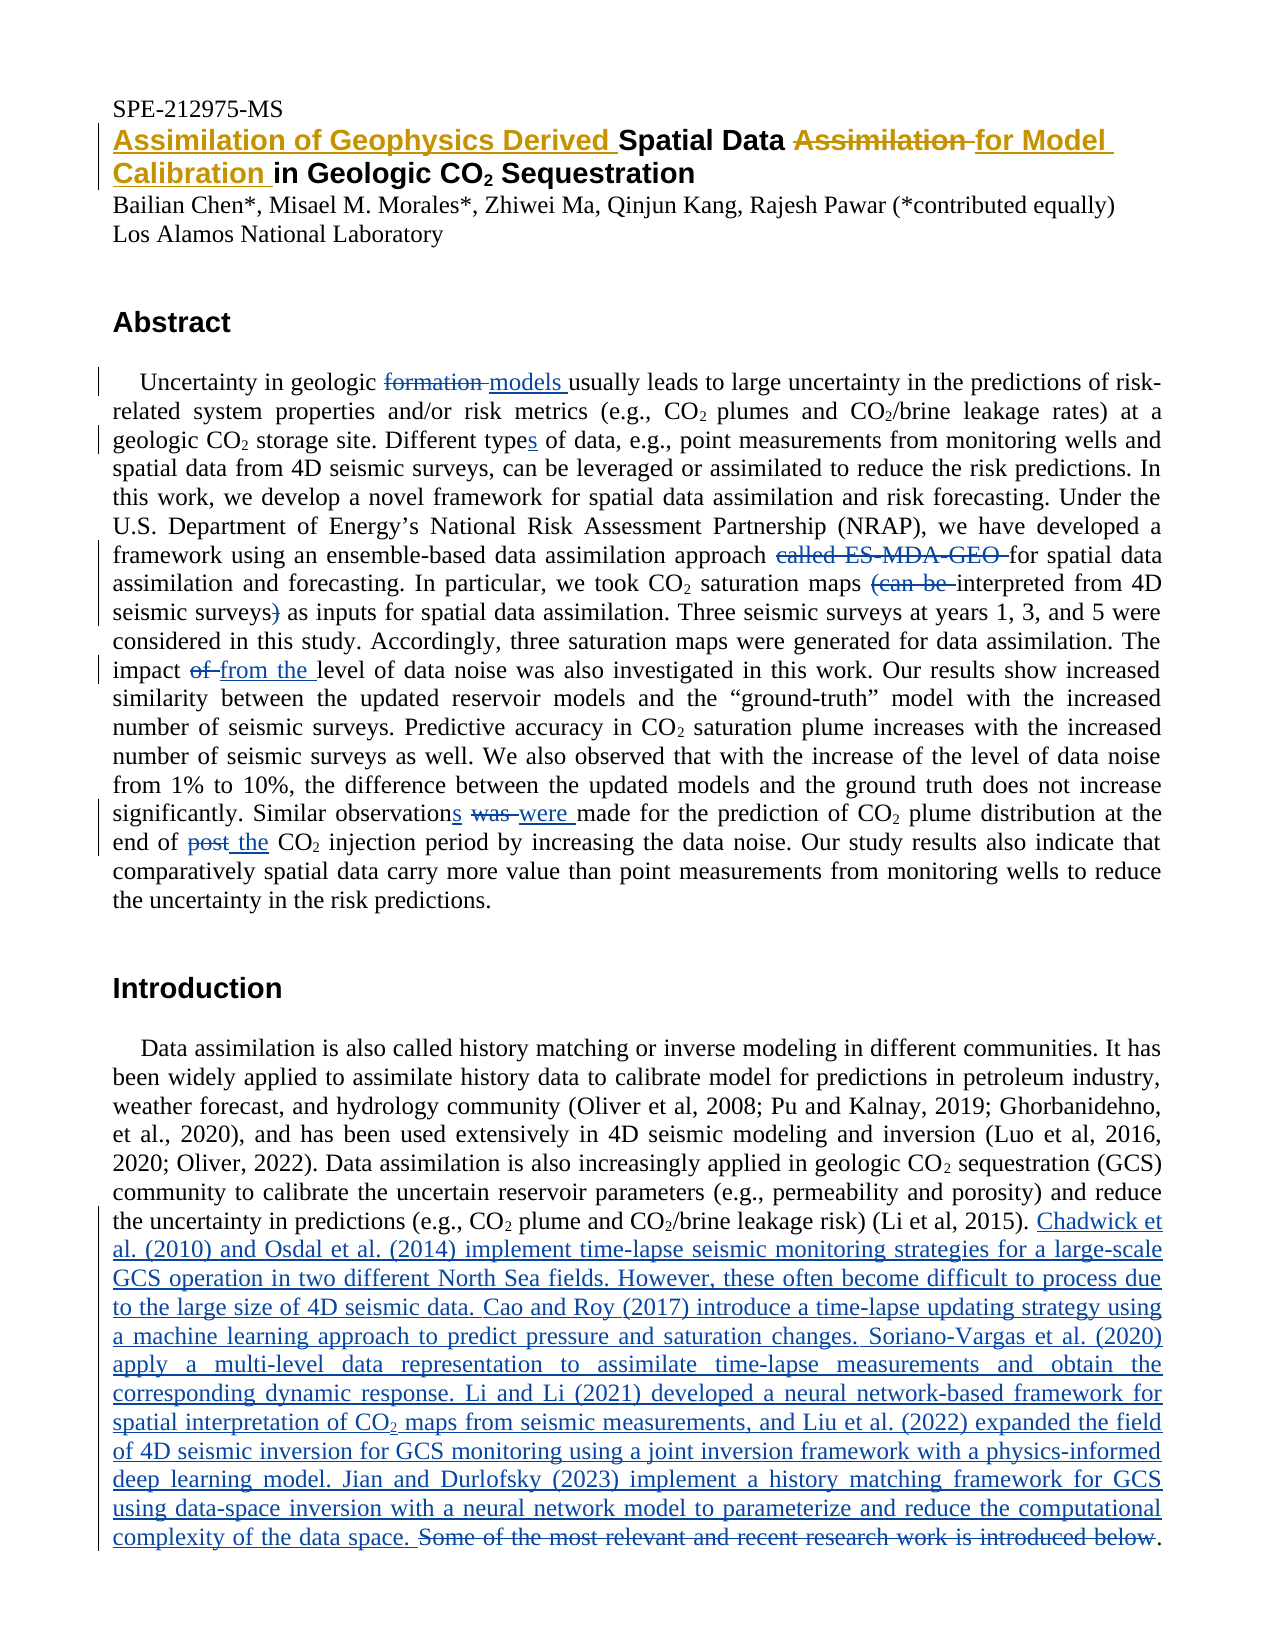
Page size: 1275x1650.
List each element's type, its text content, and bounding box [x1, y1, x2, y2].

text Introduction [112, 971, 1162, 1004]
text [112, 1519, 1162, 1551]
text Uncertainty in geologic usually leads to large uncertainty in the predictions of risk-related system properties and/or risk metrics (e.g., CO2 plumes and CO2/brine leakage rates) at a geologic CO2 storage site. Different type of data, e.g., point measurements from monitoring wells and spatial data from 4D seismic surveys, can be leveraged or assimilated to reduce the risk predictions. In this work, we develop a novel framework for spatial data assimilation and risk forecasting. Under the U.S. Department of Energy’s National Risk Assessment Partnership (NRAP), we have developed a framework using an ensemble-based data assimilation approach for spatial data assimilation and forecasting. In particular, we took CO2 saturation maps interpreted from 4D seismic surveys as inputs for spatial data assimilation. Three seismic surveys at years 1, 3, and 5 were considered in this study. Accordingly, three saturation maps were generated for data assimilation. The impact level of data noise was also investigated in this work. Our results show increased similarity between the updated reservoir models and the “ground-truth” model with the increased number of seismic surveys. Predictive accuracy in CO2 saturation plume increases with the increased number of seismic surveys as well. We also observed that with the increase of the level of data noise from 1% to 10%, the difference between the updated models and the ground truth does not increase significantly. Similar observation made for the prediction of CO2 plume distribution at the end of CO2 injection period by increasing the data noise. Our study results also indicate that comparatively spatial data carry more value than point measurements from monitoring wells to reduce the uncertainty in the risk predictions. [112, 367, 1162, 913]
text Los Alamos National Laboratory [112, 219, 1162, 247]
text Abstract [112, 305, 1162, 338]
text SPE-212975-MS [112, 94, 1162, 123]
text Bailian Chen*, Misael M. Morales*, Zhiwei Ma, Qinjun Kang, Rajesh Pawar (*contributed equally) [112, 190, 1162, 219]
text Spatial Data in Geologic CO2 Sequestration [112, 123, 1162, 190]
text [112, 1490, 1162, 1518]
